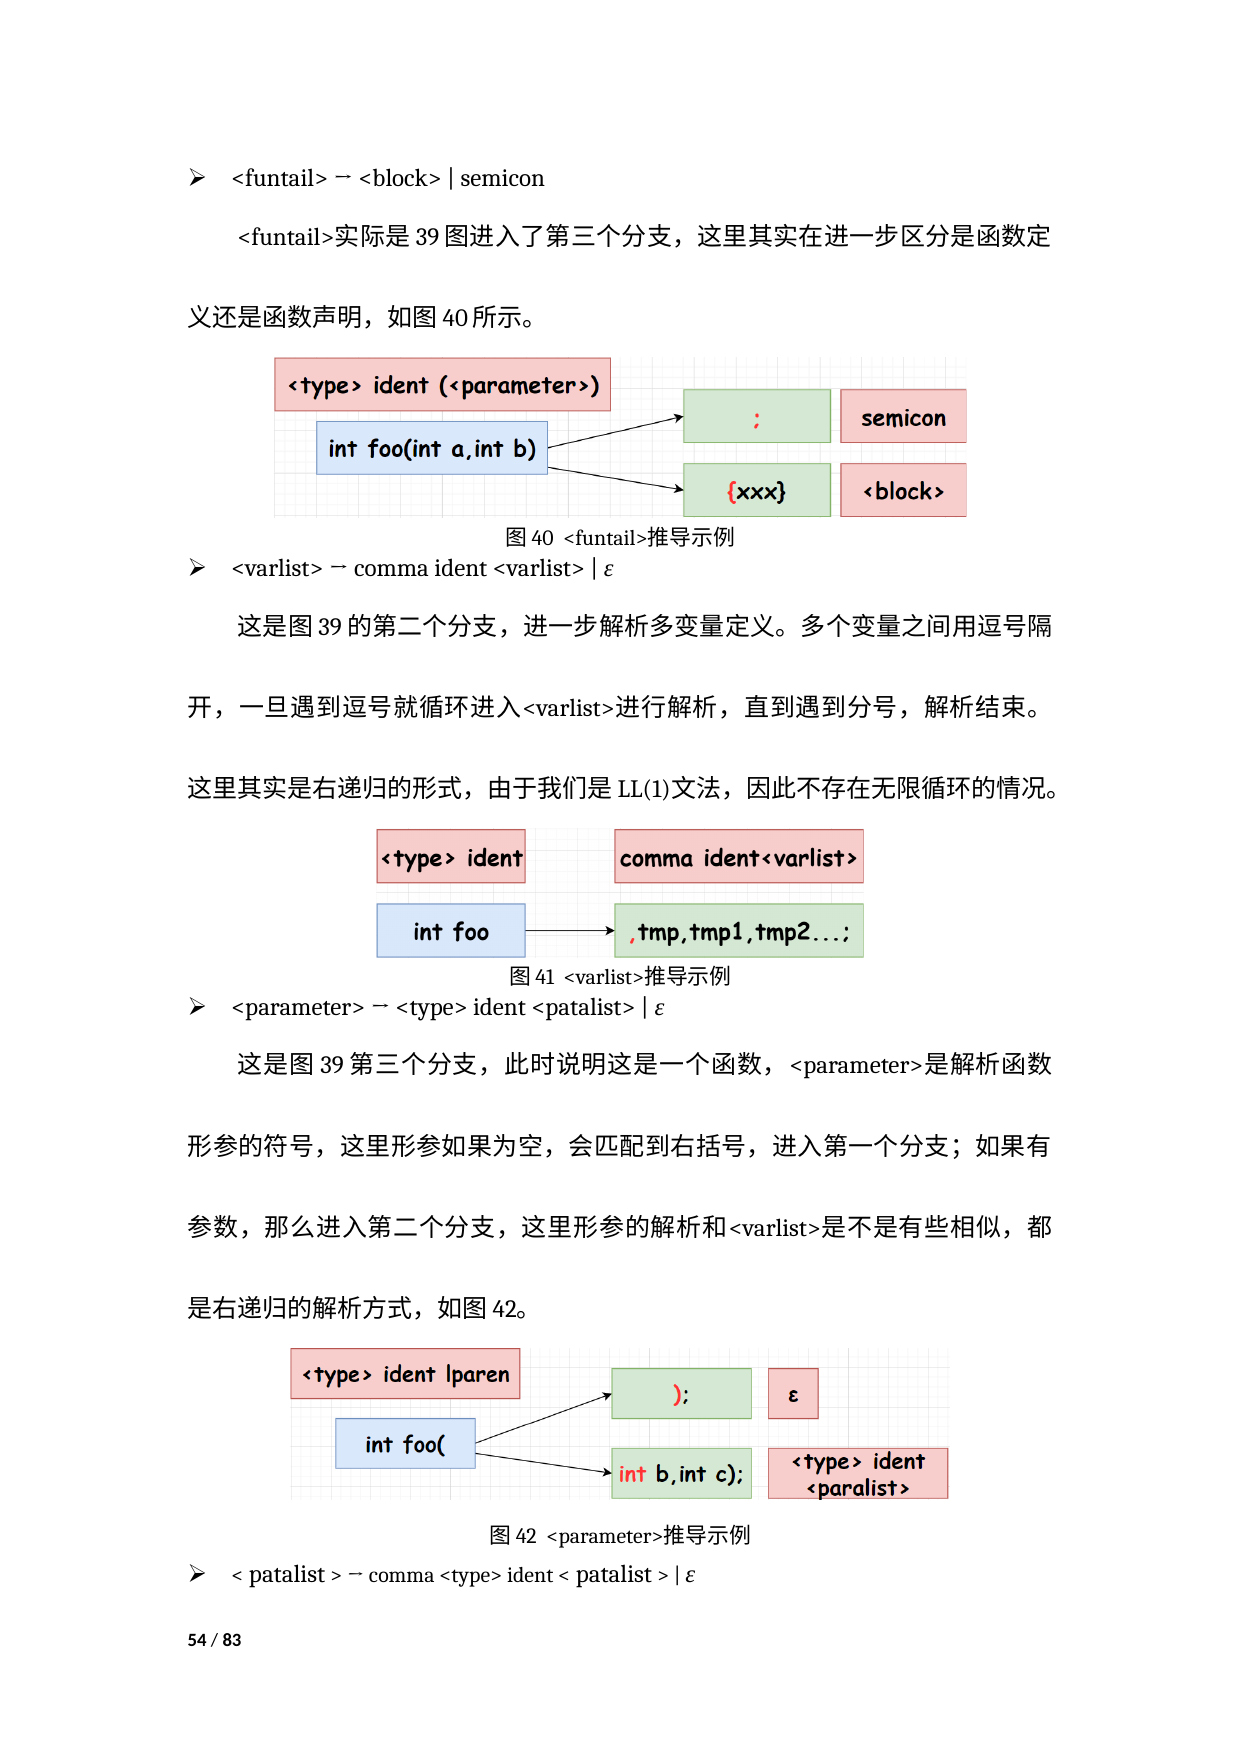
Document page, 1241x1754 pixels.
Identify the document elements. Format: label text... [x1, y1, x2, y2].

list <funtail>实际是39图进入了第三个分支，这里其实在进一步区分是函数定义还是函数声明，如图40所示。 [187, 202, 1053, 348]
text 图40 <funtail>推导示例 [187, 519, 1053, 552]
picture [376, 828, 864, 958]
text 这是图39第三个分支，此时说明这是一个函数，<parameter>是解析函数形参的符号，这里形参如果为空，会匹配到右括号，进入第一个分支；如果有参数，那么进入第二个分支，这里形参的解析和<varlist>是不是有些相似，都是右递归的解析方式，如图42。 [187, 1030, 1053, 1339]
list <varlist> → comma ident <varlist> | [187, 552, 1053, 584]
picture [290, 1348, 950, 1500]
list <funtail> → <block> | semicon [187, 162, 1053, 194]
list < patalist > → comma <type> ident < patalist > | [187, 1558, 1053, 1590]
text 图42 <parameter>推导示例 [187, 1517, 1053, 1550]
text 图41 <varlist>推导示例 [187, 958, 1053, 991]
picture [273, 357, 967, 518]
list <parameter> → <type> ident <patalist> | [187, 991, 1053, 1023]
text 这是图39的第二个分支，进一步解析多变量定义。多个变量之间用逗号隔开，一旦遇到逗号就循环进入<varlist>进行解析，直到遇到分号，解析结束。这里其实是右递归的形式，由于我们是LL(1)文法，因此不存在无限循环的情况。 [187, 592, 1053, 819]
